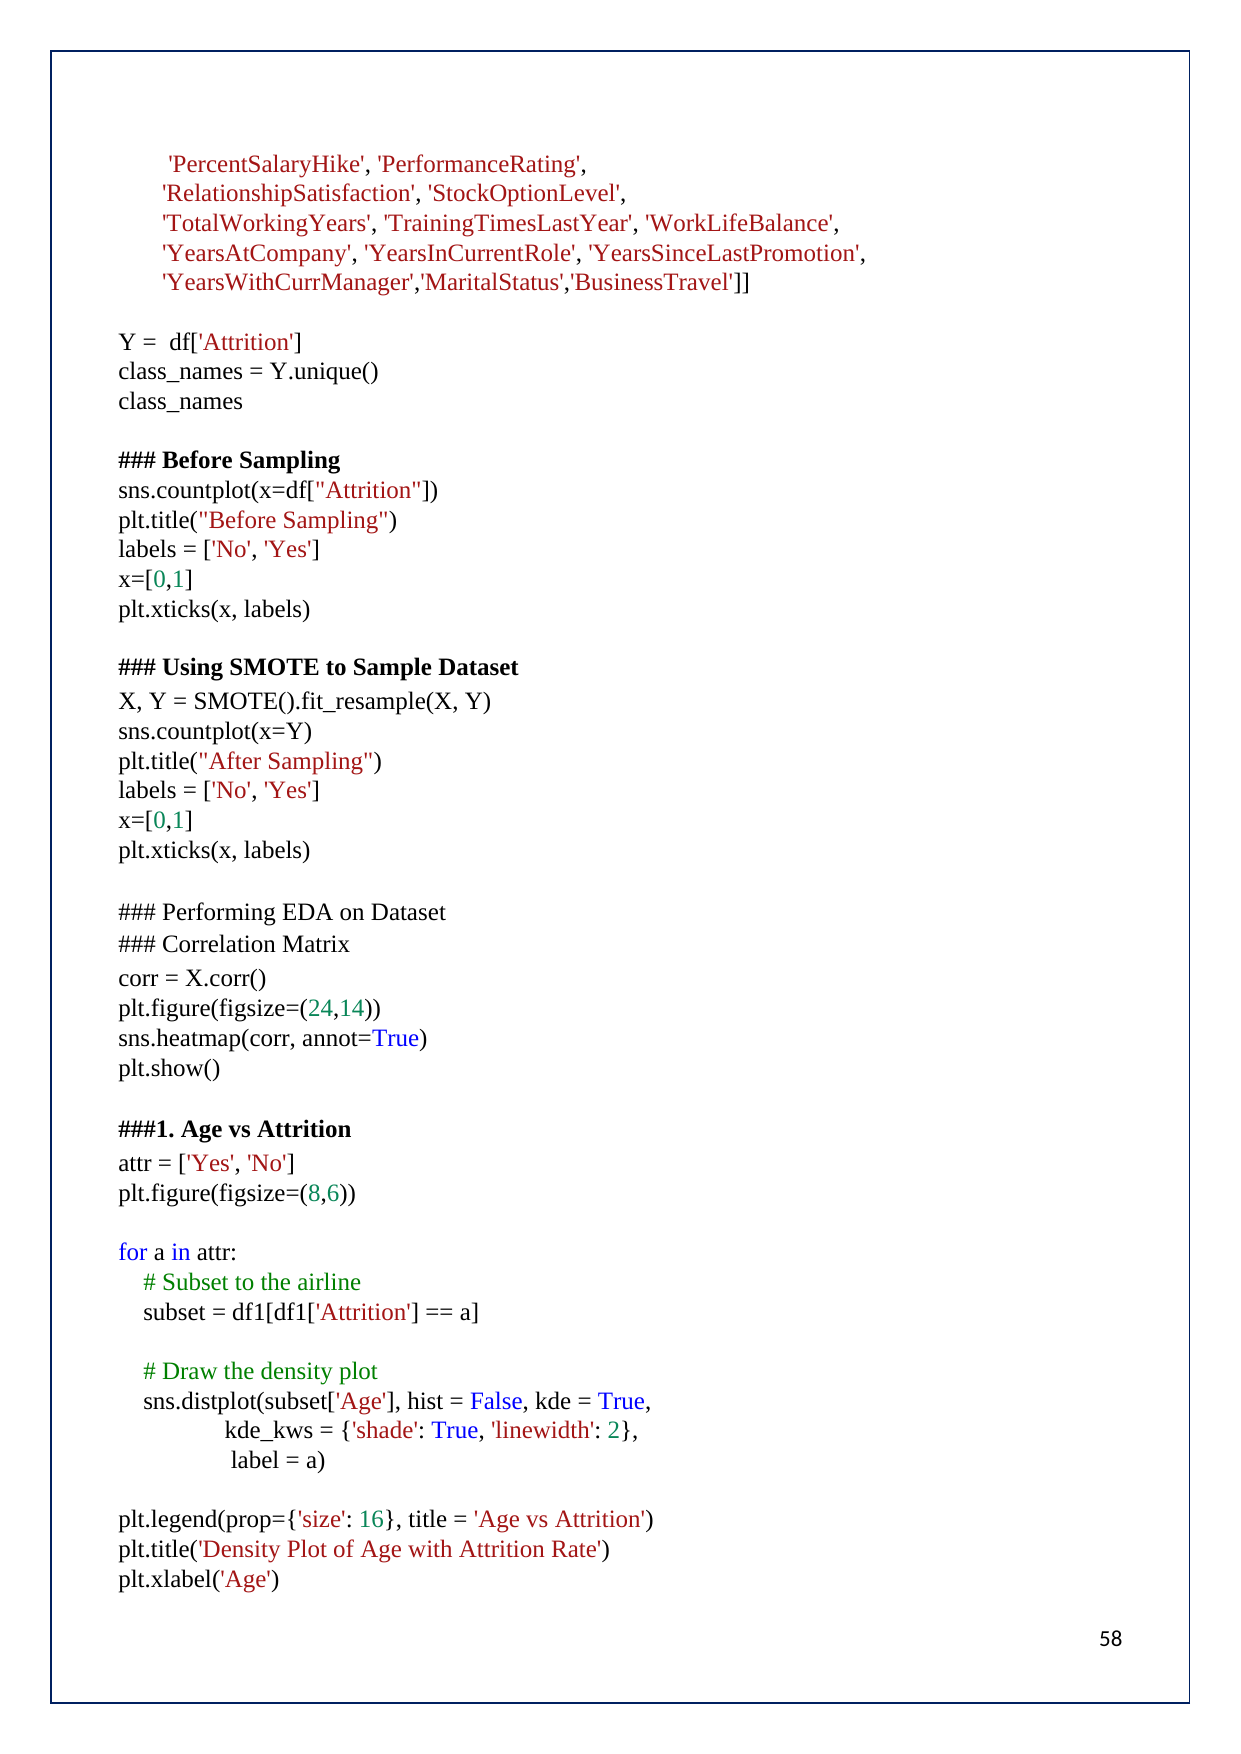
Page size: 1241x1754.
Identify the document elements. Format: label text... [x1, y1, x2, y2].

text plt.figure(figsize=(24,14)) [118, 992, 1122, 1022]
text ### Using SMOTE to Sample Dataset [118, 652, 1122, 681]
text sns.countplot(x=Y) [118, 715, 1122, 745]
text label = a) [118, 1444, 1122, 1474]
text kde_kws = {'shade': True, 'linewidth': 2}, [118, 1414, 1122, 1444]
text sns.distplot(subset['Age'], hist = False, kde = True, [118, 1385, 1122, 1414]
text ### Performing EDA on Dataset [118, 897, 1122, 925]
text plt.title("Before Sampling") [118, 504, 1122, 534]
text labels = ['No', 'Yes'] [118, 534, 1122, 563]
text labels = ['No', 'Yes'] [118, 774, 1122, 804]
text plt.xticks(x, labels) [118, 834, 1122, 863]
text X, Y = SMOTE().fit_resample(X, Y) [118, 685, 1122, 715]
text plt.legend(prop={'size': 16}, title = 'Age vs Attrition') [118, 1504, 1122, 1533]
text ### Before Sampling [118, 444, 1122, 474]
text plt.xlabel('Age') [118, 1563, 1122, 1593]
text attr = ['Yes', 'No'] [118, 1147, 1122, 1177]
text class_names [118, 385, 1122, 415]
text # Subset to the airline [118, 1266, 1122, 1296]
text sns.heatmap(corr, annot=True) [118, 1022, 1122, 1052]
text subset = df1[df1['Attrition'] == a] [118, 1296, 1122, 1326]
text # Draw the density plot [118, 1355, 1122, 1385]
text 'YearsAtCompany', 'YearsInCurrentRole', 'YearsSinceLastPromotion', [118, 237, 1122, 266]
text plt.show() [118, 1052, 1122, 1081]
text plt.title("After Sampling") [118, 745, 1122, 774]
text ### Correlation Matrix [118, 929, 1122, 958]
text for a in attr: [118, 1236, 1122, 1266]
text plt.title('Density Plot of Age with Attrition Rate') [118, 1533, 1122, 1563]
text plt.xticks(x, labels) [118, 593, 1122, 623]
text 'TotalWorkingYears', 'TrainingTimesLastYear', 'WorkLifeBalance', [118, 207, 1122, 237]
text 'RelationshipSatisfaction', 'StockOptionLevel', [118, 177, 1122, 207]
text 'YearsWithCurrManager','MaritalStatus','BusinessTravel']] [118, 266, 1122, 296]
text corr = X.corr() [118, 963, 1122, 992]
text x=[0,1] [118, 563, 1122, 593]
text sns.countplot(x=df["Attrition"]) [118, 474, 1122, 504]
text x=[0,1] [118, 804, 1122, 834]
text plt.figure(figsize=(8,6)) [118, 1177, 1122, 1207]
text Y = df['Attrition'] [118, 326, 1122, 356]
text 'PercentSalaryHike', 'PerformanceRating', [118, 148, 1122, 177]
text ###1. Age vs Attrition [118, 1114, 1122, 1143]
text class_names = Y.unique() [118, 356, 1122, 385]
